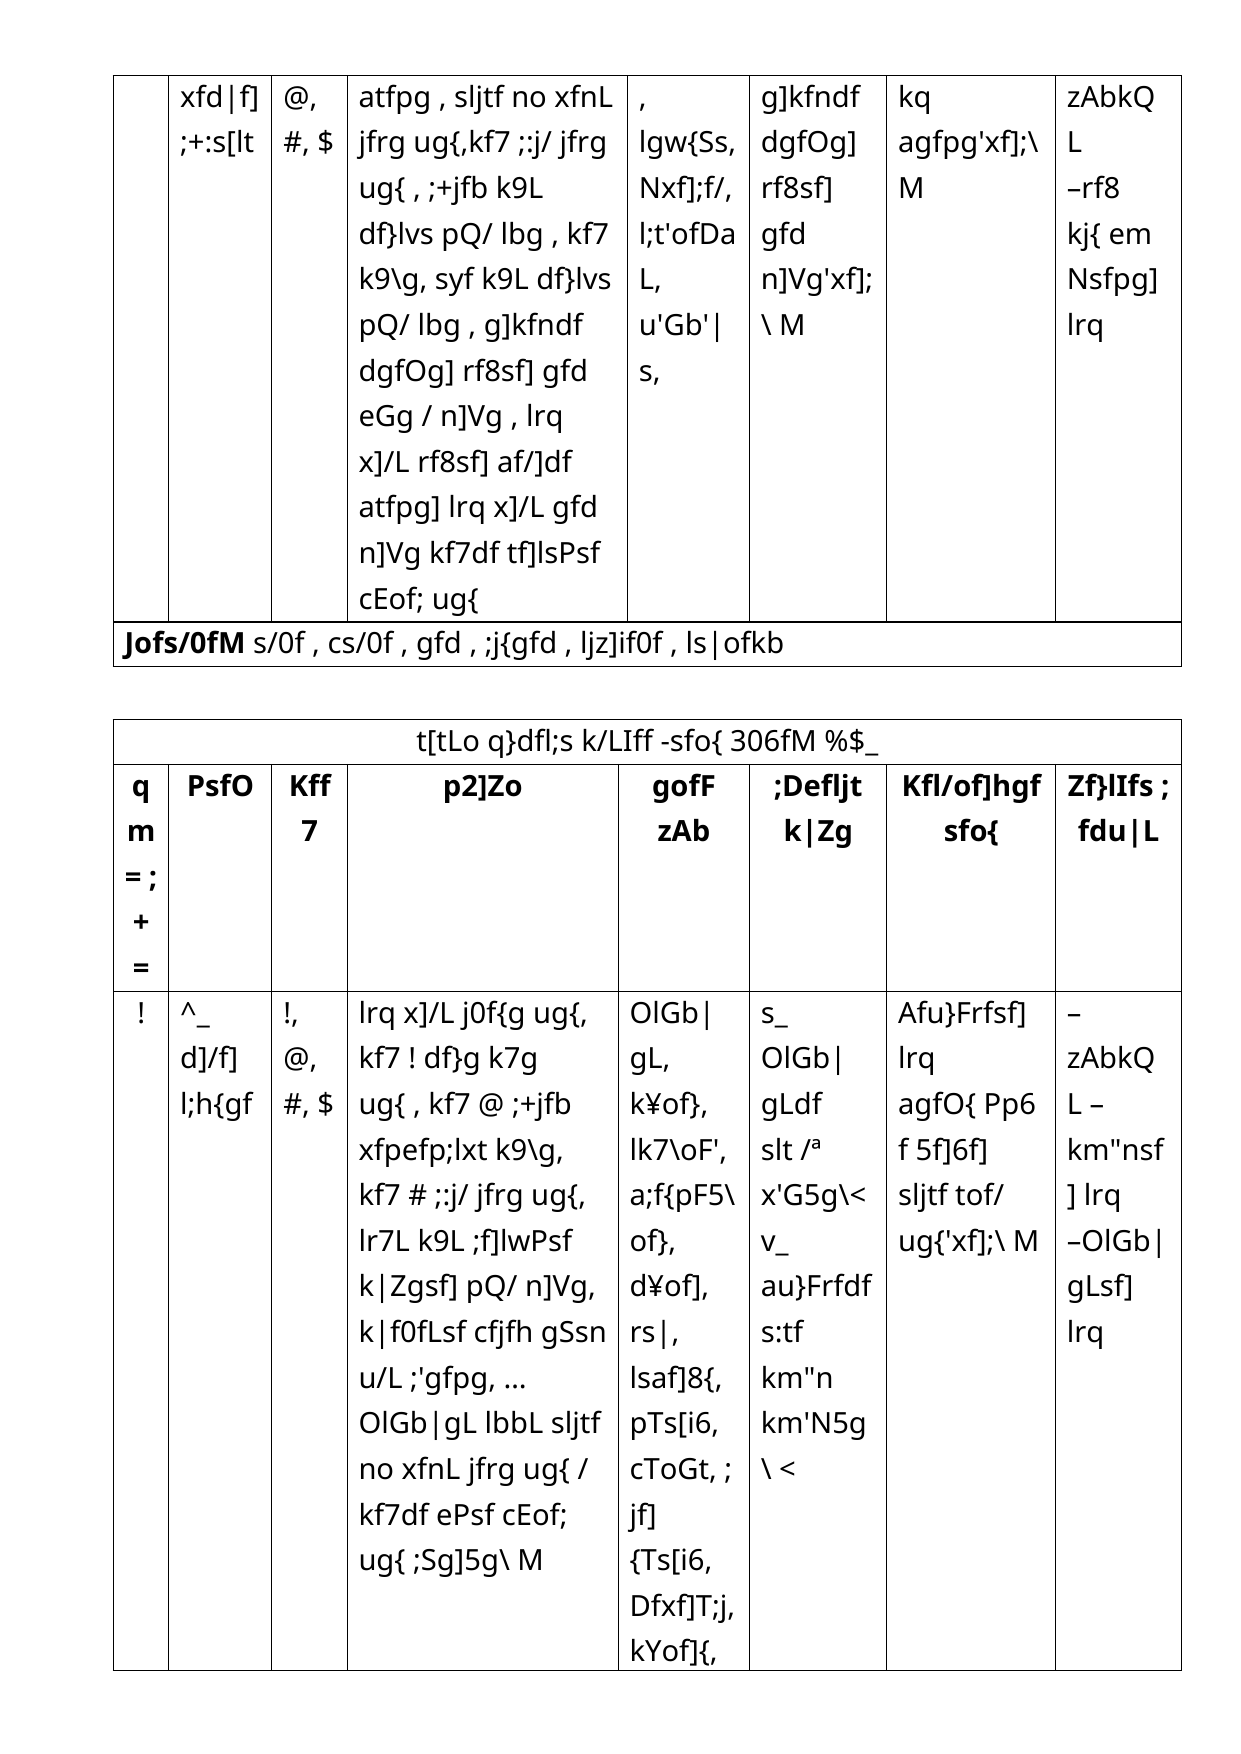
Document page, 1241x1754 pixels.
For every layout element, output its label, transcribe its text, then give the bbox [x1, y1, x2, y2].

table_cell gofF zAb [619, 765, 749, 991]
table_cell # [114, 76, 168, 621]
table_cell Jofs/0fM s/0f , cs/0f , gfd , ;j{gfd , ljz]if0f , ls|ofkb [114, 623, 1181, 666]
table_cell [348, 992, 618, 1670]
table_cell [619, 992, 749, 1670]
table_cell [887, 992, 1055, 1670]
table_cell ;Defljt k|Zg [750, 765, 886, 991]
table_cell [628, 76, 749, 621]
table_cell !, @, #, $ [272, 76, 347, 621]
table_cell qm= ;+= [114, 765, 168, 991]
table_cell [1056, 76, 1181, 621]
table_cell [348, 76, 627, 621]
table_cell ^_ d]/f] l;h{gf [169, 992, 271, 1670]
table_cell !, @, #, $ [272, 992, 347, 1670]
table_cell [750, 992, 886, 1670]
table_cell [750, 76, 886, 621]
table_cell Zf}lIfs ;fdu|L [1056, 765, 1181, 991]
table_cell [1056, 992, 1181, 1670]
table_cell ! [114, 992, 168, 1670]
table_cell PsfO [169, 765, 271, 991]
table_cell *_ xfd|f] ;+:s[lt [169, 76, 271, 621]
table_header t[tLo q}dfl;s k/LIff -sfo{ 306fM %$_ [114, 720, 1181, 764]
table_cell Kff7 [272, 765, 347, 991]
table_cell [887, 76, 1055, 621]
table_cell Kfl/of]hgf sfo{ [887, 765, 1055, 991]
table_cell p2]Zo [348, 765, 618, 991]
